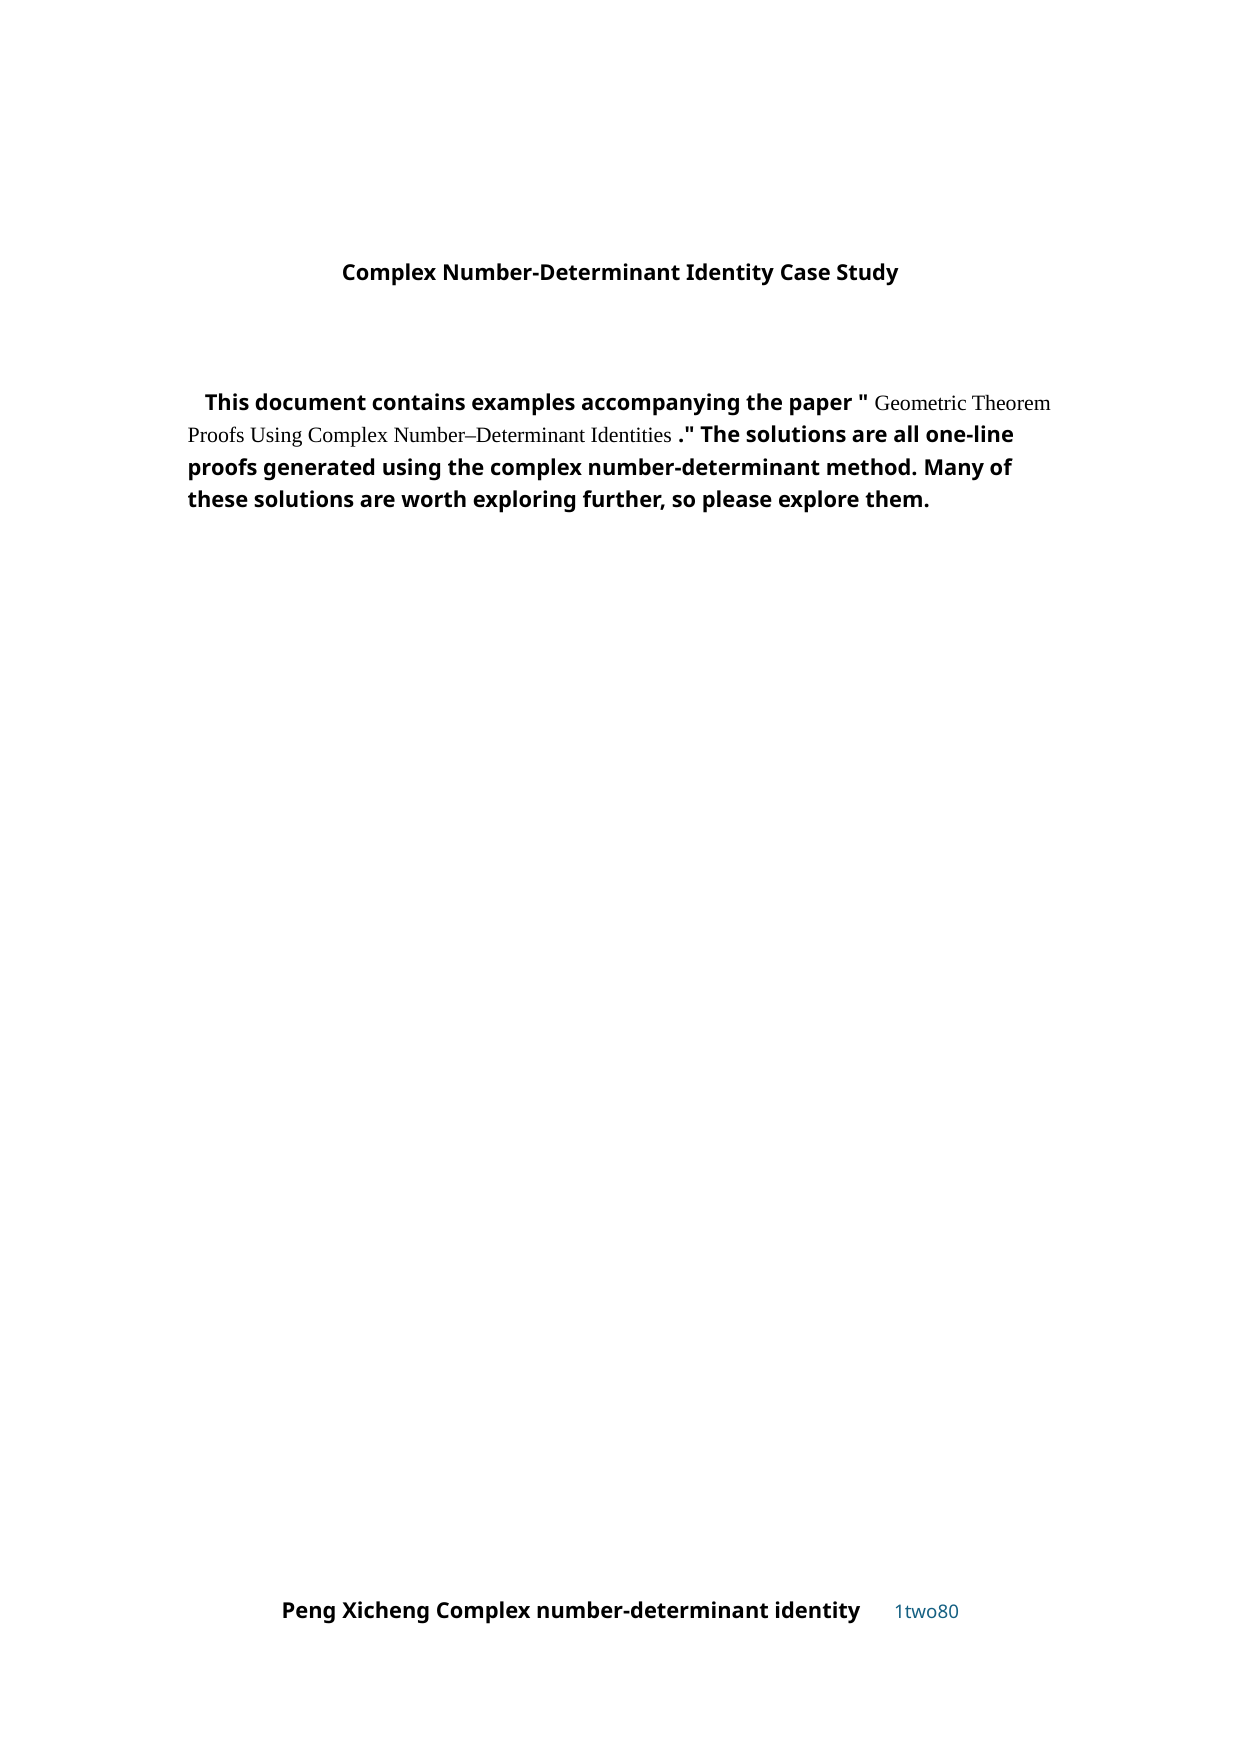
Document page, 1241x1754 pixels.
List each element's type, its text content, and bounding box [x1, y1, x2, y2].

text Complex Number-Determinant Identity Case Study [187, 255, 1053, 288]
text This document contains examples accompanying the paper " Geometric Theorem Proofs Using Complex Number–Determinant Identities ." The solutions are all one-line proofs generated using the complex number-determinant method. Many of these solutions are worth exploring further, so please explore them. [187, 385, 1053, 515]
